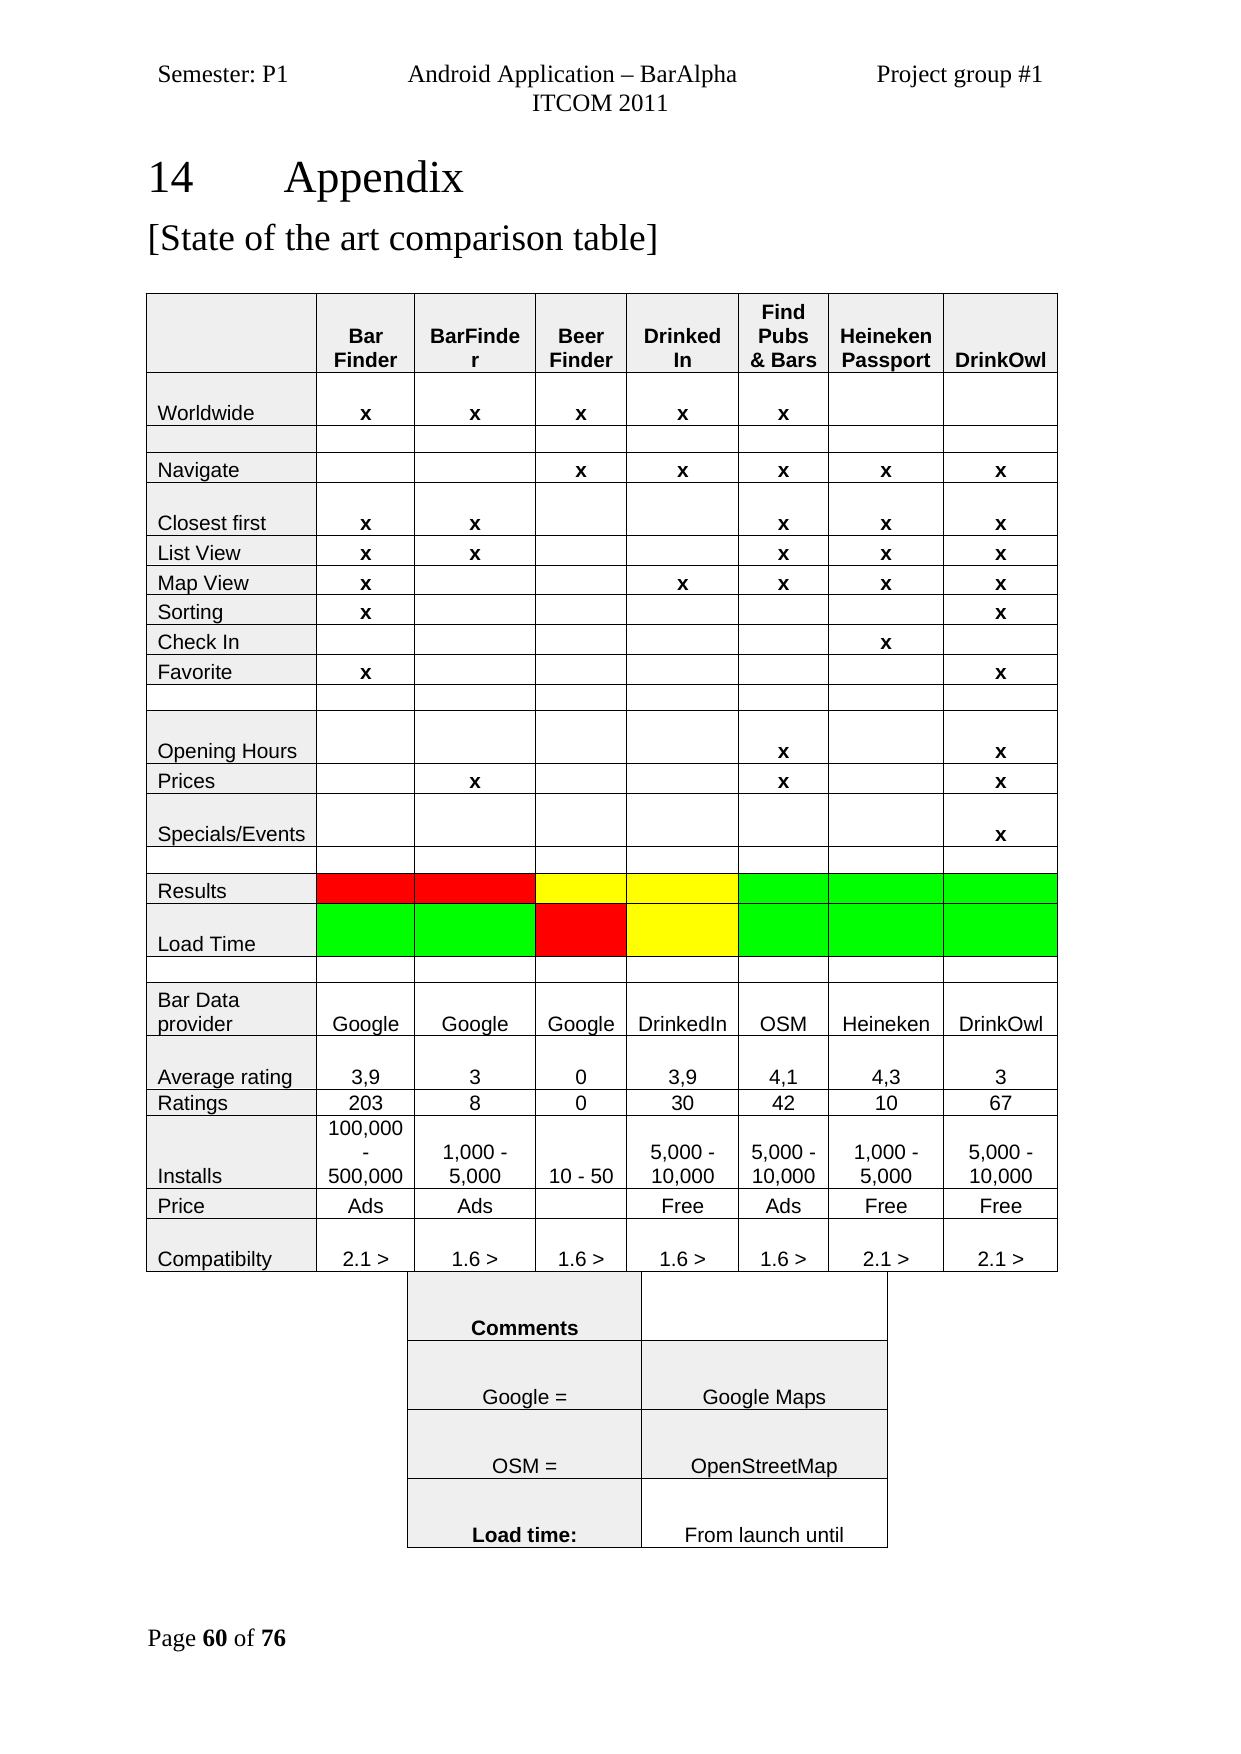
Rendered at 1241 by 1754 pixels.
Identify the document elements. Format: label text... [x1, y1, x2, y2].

table_cell x [944, 483, 1057, 535]
table_cell [536, 625, 626, 654]
table_cell x [739, 566, 828, 594]
table_cell 3,9 [317, 1036, 414, 1088]
table_cell [317, 426, 414, 452]
table_cell [317, 453, 414, 482]
table_cell 30 [627, 1090, 738, 1115]
table_cell 203 [317, 1090, 414, 1115]
table_cell [317, 847, 414, 873]
table_cell 1.6 > [415, 1219, 535, 1271]
table_cell 5,000 - 10,000 [627, 1116, 738, 1188]
table_cell [415, 794, 535, 846]
table_cell [944, 957, 1057, 982]
table_cell [415, 904, 535, 956]
table_cell Load Time [147, 904, 316, 956]
table_cell [415, 595, 535, 624]
table_cell [829, 373, 943, 425]
table_cell [627, 536, 738, 564]
table_cell [415, 847, 535, 873]
table_cell 2.1 > [317, 1219, 414, 1271]
table_cell 1.6 > [739, 1219, 828, 1271]
table_cell Worldwide [147, 373, 316, 425]
table_cell Price [147, 1189, 316, 1218]
table_cell 4,3 [829, 1036, 943, 1088]
table_cell 42 [739, 1090, 828, 1115]
table_cell OSM [739, 983, 828, 1035]
table_cell [829, 595, 943, 624]
table_cell Closest first [147, 483, 316, 535]
table_cell x [944, 655, 1057, 684]
table_cell [536, 536, 626, 564]
table_cell [415, 453, 535, 482]
table_cell x [536, 373, 626, 425]
table_cell [536, 711, 626, 763]
table_cell x [317, 483, 414, 535]
table_cell [317, 957, 414, 982]
table_cell 10 [829, 1090, 943, 1115]
table_cell DrinkOwl [944, 983, 1057, 1035]
subtitle Appendix [147, 150, 1053, 203]
table_cell 4,1 [739, 1036, 828, 1088]
table_cell [317, 711, 414, 763]
table_cell Google = [408, 1341, 641, 1409]
table_cell [739, 957, 828, 982]
table_cell 3 [415, 1036, 535, 1088]
table_cell Check In [147, 625, 316, 654]
table_cell [829, 426, 943, 452]
table_cell [536, 904, 626, 956]
table_cell [944, 426, 1057, 452]
table_cell [536, 566, 626, 594]
table_cell x [739, 453, 828, 482]
table_cell [944, 373, 1057, 425]
table_header Beer Finder [536, 294, 626, 372]
table_cell x [829, 483, 943, 535]
table_cell Map View [147, 566, 316, 594]
text [State of the art comparison table] [147, 215, 1053, 258]
table_cell [627, 685, 738, 710]
table_cell 0 [536, 1090, 626, 1115]
table_cell [147, 426, 316, 452]
table_cell Free [627, 1189, 738, 1218]
table_cell x [317, 373, 414, 425]
table_cell [829, 711, 943, 763]
table_cell x [739, 536, 828, 564]
table_cell [415, 625, 535, 654]
table_cell [627, 764, 738, 793]
table_cell x [627, 566, 738, 594]
table_cell x [829, 625, 943, 654]
table_cell [944, 904, 1057, 956]
table_cell Ads [317, 1189, 414, 1218]
table_cell [317, 625, 414, 654]
table_cell [536, 847, 626, 873]
table_cell Ratings [147, 1090, 316, 1115]
table_cell Results [147, 874, 316, 903]
table_cell x [415, 483, 535, 535]
table_cell 100,000 - 500,000 [317, 1116, 414, 1188]
table_cell x [536, 453, 626, 482]
table_cell [415, 711, 535, 763]
table_cell [317, 685, 414, 710]
table_cell [829, 685, 943, 710]
table_header Bar Finder [317, 294, 414, 372]
table_cell [536, 1189, 626, 1218]
table_cell [536, 794, 626, 846]
table_header [147, 294, 316, 372]
table_cell [944, 625, 1057, 654]
table_cell x [415, 536, 535, 564]
table_cell x [739, 764, 828, 793]
table_cell 5,000 - 10,000 [739, 1116, 828, 1188]
table_cell x [944, 595, 1057, 624]
table_cell x [944, 566, 1057, 594]
table_cell [415, 874, 535, 903]
table_cell [739, 655, 828, 684]
table_cell [829, 655, 943, 684]
table_cell List View [147, 536, 316, 564]
table_cell Average rating [147, 1036, 316, 1088]
table_cell [147, 685, 316, 710]
table_cell [415, 655, 535, 684]
table_cell Opening Hours [147, 711, 316, 763]
table_cell [739, 685, 828, 710]
table_cell 0 [536, 1036, 626, 1088]
table_cell Compatibilty [147, 1219, 316, 1271]
table_cell [536, 874, 626, 903]
table_cell [944, 874, 1057, 903]
table_cell 2.1 > [829, 1219, 943, 1271]
table_cell 1,000 - 5,000 [415, 1116, 535, 1188]
table_cell x [944, 794, 1057, 846]
table_cell [739, 847, 828, 873]
table_cell [627, 426, 738, 452]
table_cell Free [829, 1189, 943, 1218]
table_cell 67 [944, 1090, 1057, 1115]
table_header Find Pubs & Bars [739, 294, 828, 372]
table_cell DrinkedIn [627, 983, 738, 1035]
table_cell [627, 874, 738, 903]
table_cell [829, 847, 943, 873]
table_cell [147, 847, 316, 873]
table_cell [415, 685, 535, 710]
table_cell 2.1 > [944, 1219, 1057, 1271]
table_cell [536, 595, 626, 624]
table_cell [627, 711, 738, 763]
table_cell [642, 1272, 887, 1340]
table_cell x [739, 483, 828, 535]
table_cell x [739, 711, 828, 763]
table_cell x [627, 453, 738, 482]
table_cell [536, 655, 626, 684]
table_cell 8 [415, 1090, 535, 1115]
table_cell 3,9 [627, 1036, 738, 1088]
table_cell OSM = [408, 1410, 641, 1478]
table_cell [627, 483, 738, 535]
table_cell 1.6 > [627, 1219, 738, 1271]
table_cell [536, 764, 626, 793]
table_cell Specials/Events [147, 794, 316, 846]
table_header Drinked In [627, 294, 738, 372]
table_cell x [944, 764, 1057, 793]
table_cell Prices [147, 764, 316, 793]
table_cell From launch until [642, 1479, 887, 1547]
table_cell 5,000 - 10,000 [944, 1116, 1057, 1188]
table_cell [415, 566, 535, 594]
table_cell [317, 764, 414, 793]
table_cell [829, 764, 943, 793]
table_cell OpenStreetMap [642, 1410, 887, 1478]
table_cell Google [415, 983, 535, 1035]
table_cell x [317, 655, 414, 684]
table_cell x [829, 453, 943, 482]
table_cell Installs [147, 1116, 316, 1188]
table_cell Sorting [147, 595, 316, 624]
table_cell [536, 685, 626, 710]
table_cell [829, 794, 943, 846]
table_cell [627, 847, 738, 873]
table_cell Heineken [829, 983, 943, 1035]
table_cell x [627, 373, 738, 425]
table_cell Bar Data provider [147, 983, 316, 1035]
table_cell [739, 625, 828, 654]
table_cell [627, 957, 738, 982]
table_header DrinkOwl [944, 294, 1057, 372]
table_cell [739, 874, 828, 903]
table_cell [739, 426, 828, 452]
table_header BarFinder [415, 294, 535, 372]
table_cell [627, 595, 738, 624]
table_cell [317, 874, 414, 903]
table_cell [944, 685, 1057, 710]
table_cell [536, 957, 626, 982]
table_cell x [944, 453, 1057, 482]
table_cell 10 - 50 [536, 1116, 626, 1188]
table_cell x [317, 536, 414, 564]
table_cell [739, 595, 828, 624]
table_cell [627, 904, 738, 956]
table_cell [739, 794, 828, 846]
table_cell Comments [408, 1272, 641, 1340]
table_cell Google [536, 983, 626, 1035]
table_cell [739, 904, 828, 956]
table_cell [415, 426, 535, 452]
table_cell [415, 957, 535, 982]
table_cell [317, 794, 414, 846]
table_cell Favorite [147, 655, 316, 684]
table_cell [536, 426, 626, 452]
table_cell [536, 483, 626, 535]
table_cell [944, 847, 1057, 873]
table_cell Google Maps [642, 1341, 887, 1409]
table_header Heineken Passport [829, 294, 943, 372]
table_cell x [415, 373, 535, 425]
table_cell 3 [944, 1036, 1057, 1088]
table_cell x [415, 764, 535, 793]
table_cell Load time: [408, 1479, 641, 1547]
table_cell x [944, 536, 1057, 564]
table_cell [317, 904, 414, 956]
table_cell Ads [739, 1189, 828, 1218]
table_cell x [829, 536, 943, 564]
table_cell [829, 874, 943, 903]
table_cell Google [317, 983, 414, 1035]
table_cell Ads [415, 1189, 535, 1218]
table_cell Navigate [147, 453, 316, 482]
table_cell [829, 904, 943, 956]
table_cell [627, 625, 738, 654]
table_cell x [829, 566, 943, 594]
table_cell [147, 957, 316, 982]
table_cell [829, 957, 943, 982]
table_cell x [944, 711, 1057, 763]
table_cell x [739, 373, 828, 425]
table_cell 1,000 - 5,000 [829, 1116, 943, 1188]
table_cell [627, 655, 738, 684]
table_cell 1.6 > [536, 1219, 626, 1271]
table_cell Free [944, 1189, 1057, 1218]
table_cell x [317, 566, 414, 594]
table_cell [627, 794, 738, 846]
table_cell x [317, 595, 414, 624]
